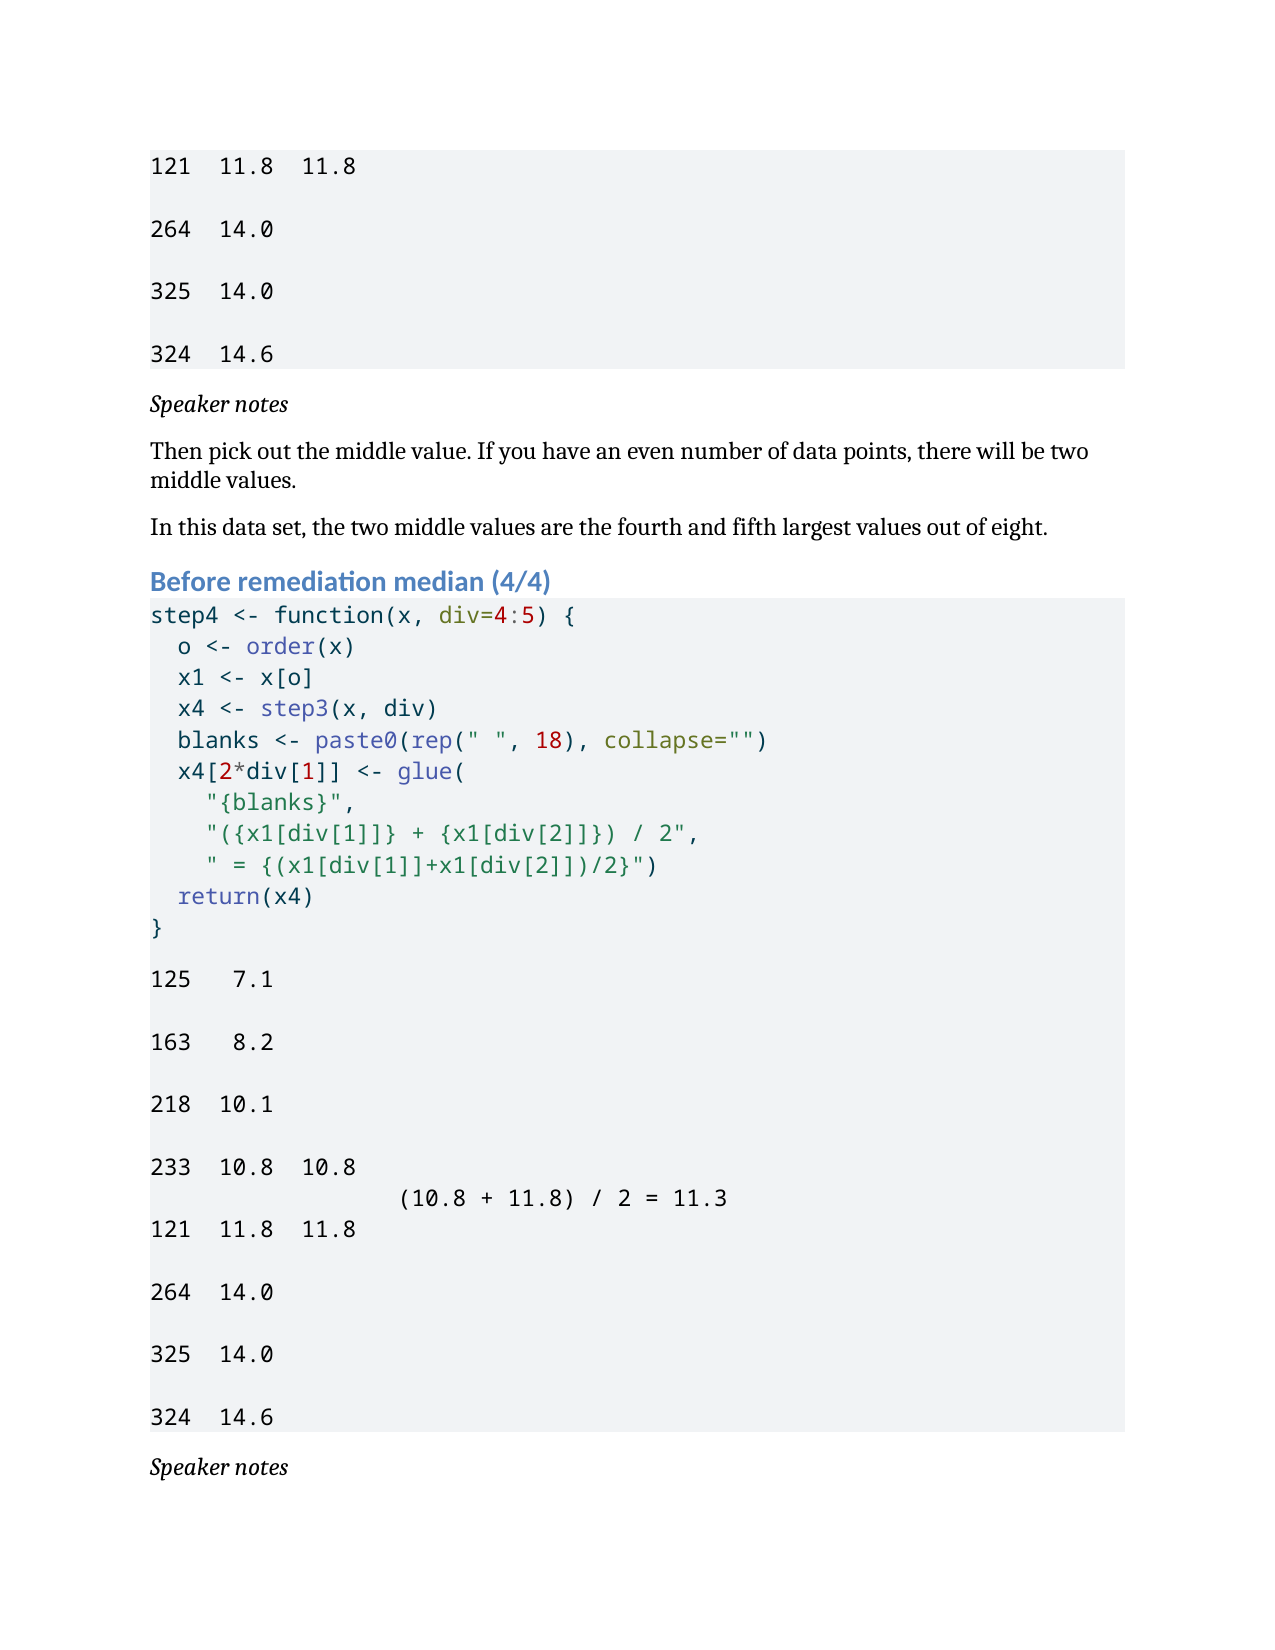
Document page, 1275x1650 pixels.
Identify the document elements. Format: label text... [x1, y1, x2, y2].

text 125 7.1 163 8.2 218 10.1 233 10.8 10.8 (10.8 + 11.8) / 2 = 11.3 121 11.8 11.8 264 14.0 325 14.0 324 14.6 [150, 963, 1125, 1432]
subtitle Before remediation median (4/4) [150, 563, 1125, 598]
text step4 <- function(x, div=4:5) { o <- order(x) x1 <- x[o] x4 <- step3(x, div) blanks <- paste0(rep(" ", 18), collapse="") x4[2*div[1]] <- glue( "{blanks}", "({x1[div[1]]} + {x1[div[2]]}) / 2", " = {(x1[div[1]]+x1[div[2]])/2}") return(x4) } [150, 598, 1125, 942]
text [150, 150, 1125, 369]
text In this data set, the two middle values are the fourth and fifth largest values out of eight. [150, 513, 1125, 542]
text Then pick out the middle value. If you have an even number of data points, there will be two middle values. [150, 437, 1125, 494]
text Speaker notes [150, 389, 1125, 418]
text Speaker notes [150, 1453, 1125, 1481]
